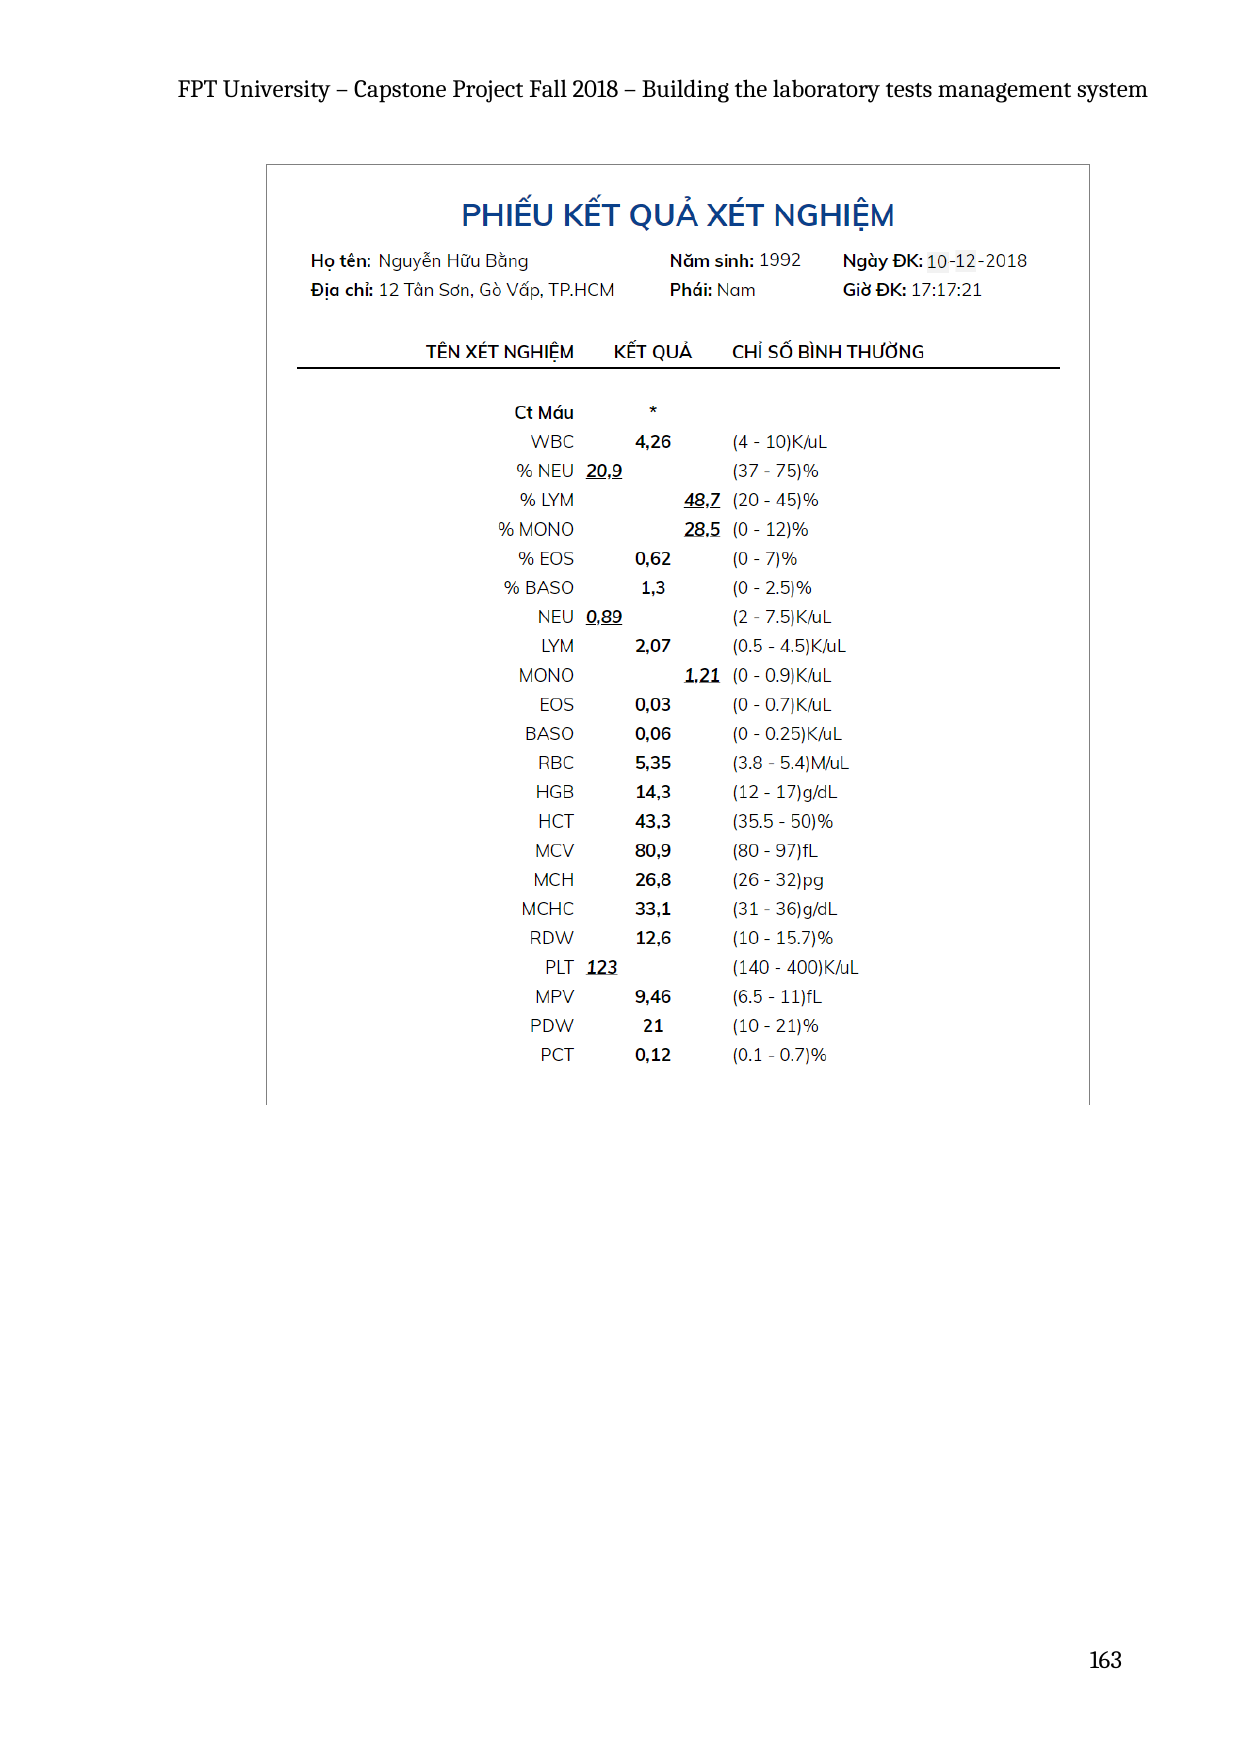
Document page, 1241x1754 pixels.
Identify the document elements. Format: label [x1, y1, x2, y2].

picture [207, 147, 1151, 1105]
